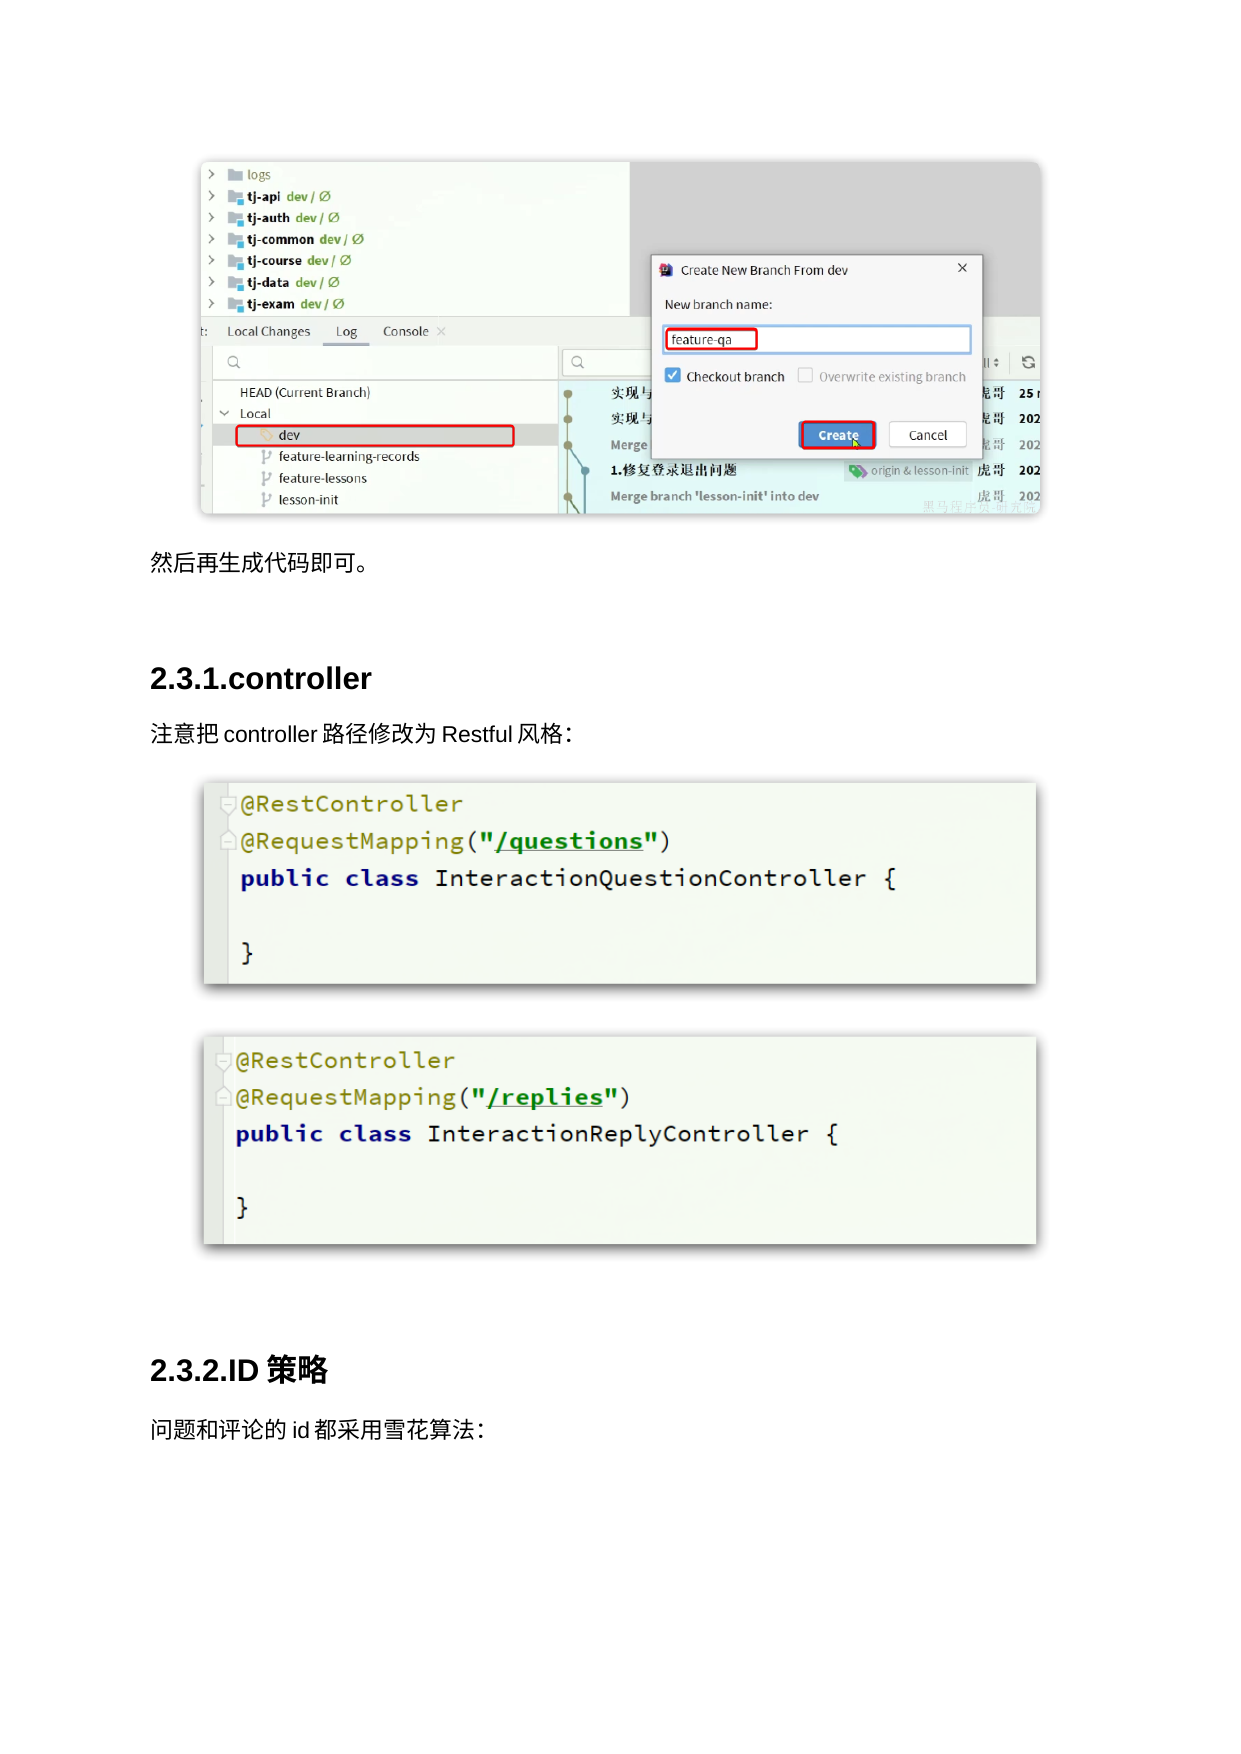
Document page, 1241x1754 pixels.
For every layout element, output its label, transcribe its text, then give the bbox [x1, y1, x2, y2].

text 注意把controller路径修改为Restful风格： [150, 716, 1090, 749]
text 然后再生成代码即可。 [150, 544, 1090, 578]
picture [188, 150, 1052, 527]
picture [188, 767, 1052, 1004]
text 2.3.1.controller [150, 660, 1090, 696]
text 2.3.2.ID策略 [150, 1345, 1090, 1390]
text 问题和评论的id都采用雪花算法： [150, 1411, 1090, 1445]
picture [188, 1021, 1052, 1264]
